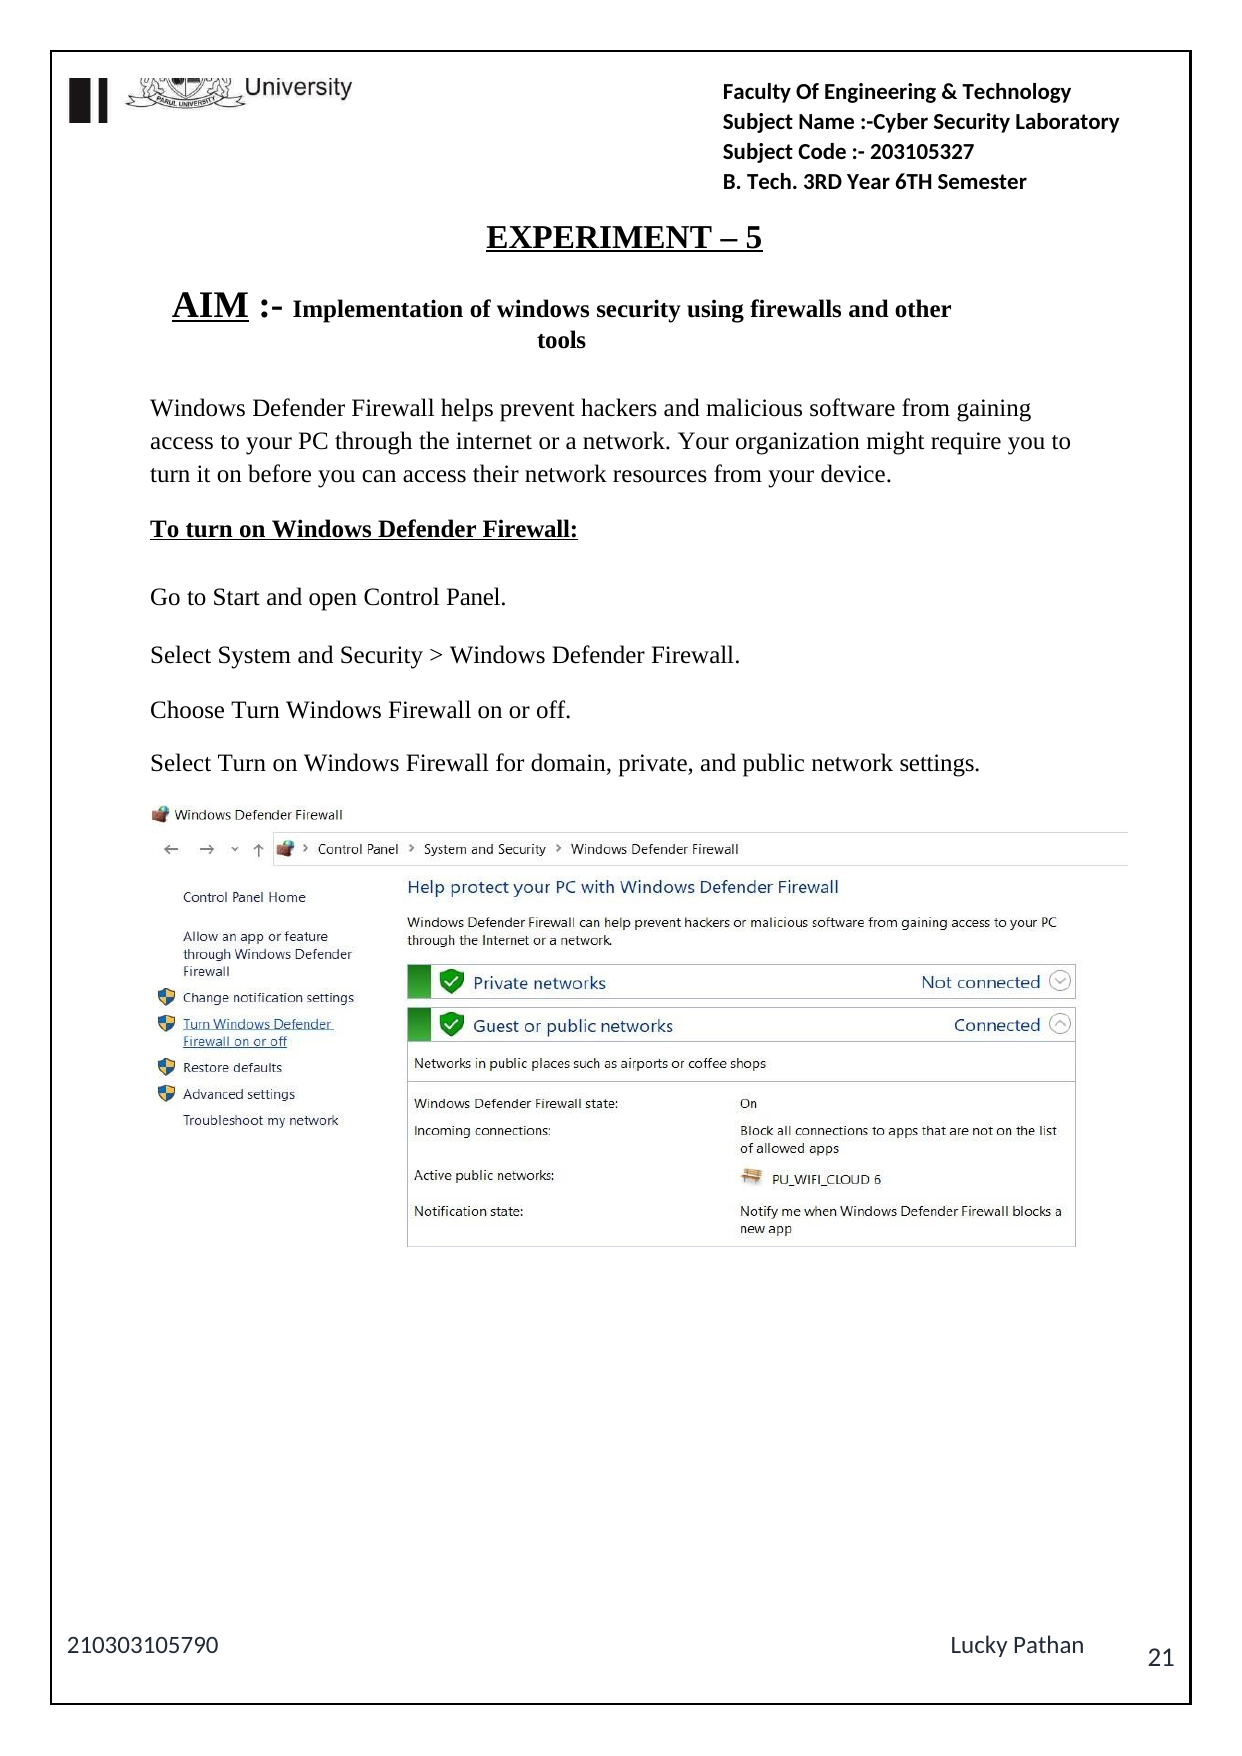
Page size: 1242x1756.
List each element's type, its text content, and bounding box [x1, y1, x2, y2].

text To turn on Windows Defender Firewall: [150, 514, 1177, 542]
picture [66, 78, 357, 123]
text AIM :- Implementation of windows security using firewalls and other tools [152, 282, 971, 354]
text Select Turn on Windows Firewall for domain, private, and public network settings. [150, 751, 1177, 777]
text Windows Defender Firewall helps prevent hackers and malicious software from gaining access to your PC through the internet or a network. Your organization might require you to turn it on before you can access their network resources from your device. [150, 393, 1085, 488]
picture [151, 805, 1129, 1247]
text Select System and Security > Windows Defender Firewall. Choose Turn Windows Firewall on or off. [150, 640, 811, 724]
text Go to Start and open Control Panel. [150, 582, 1177, 611]
text EXPERIMENT – 5 [76, 217, 1173, 256]
